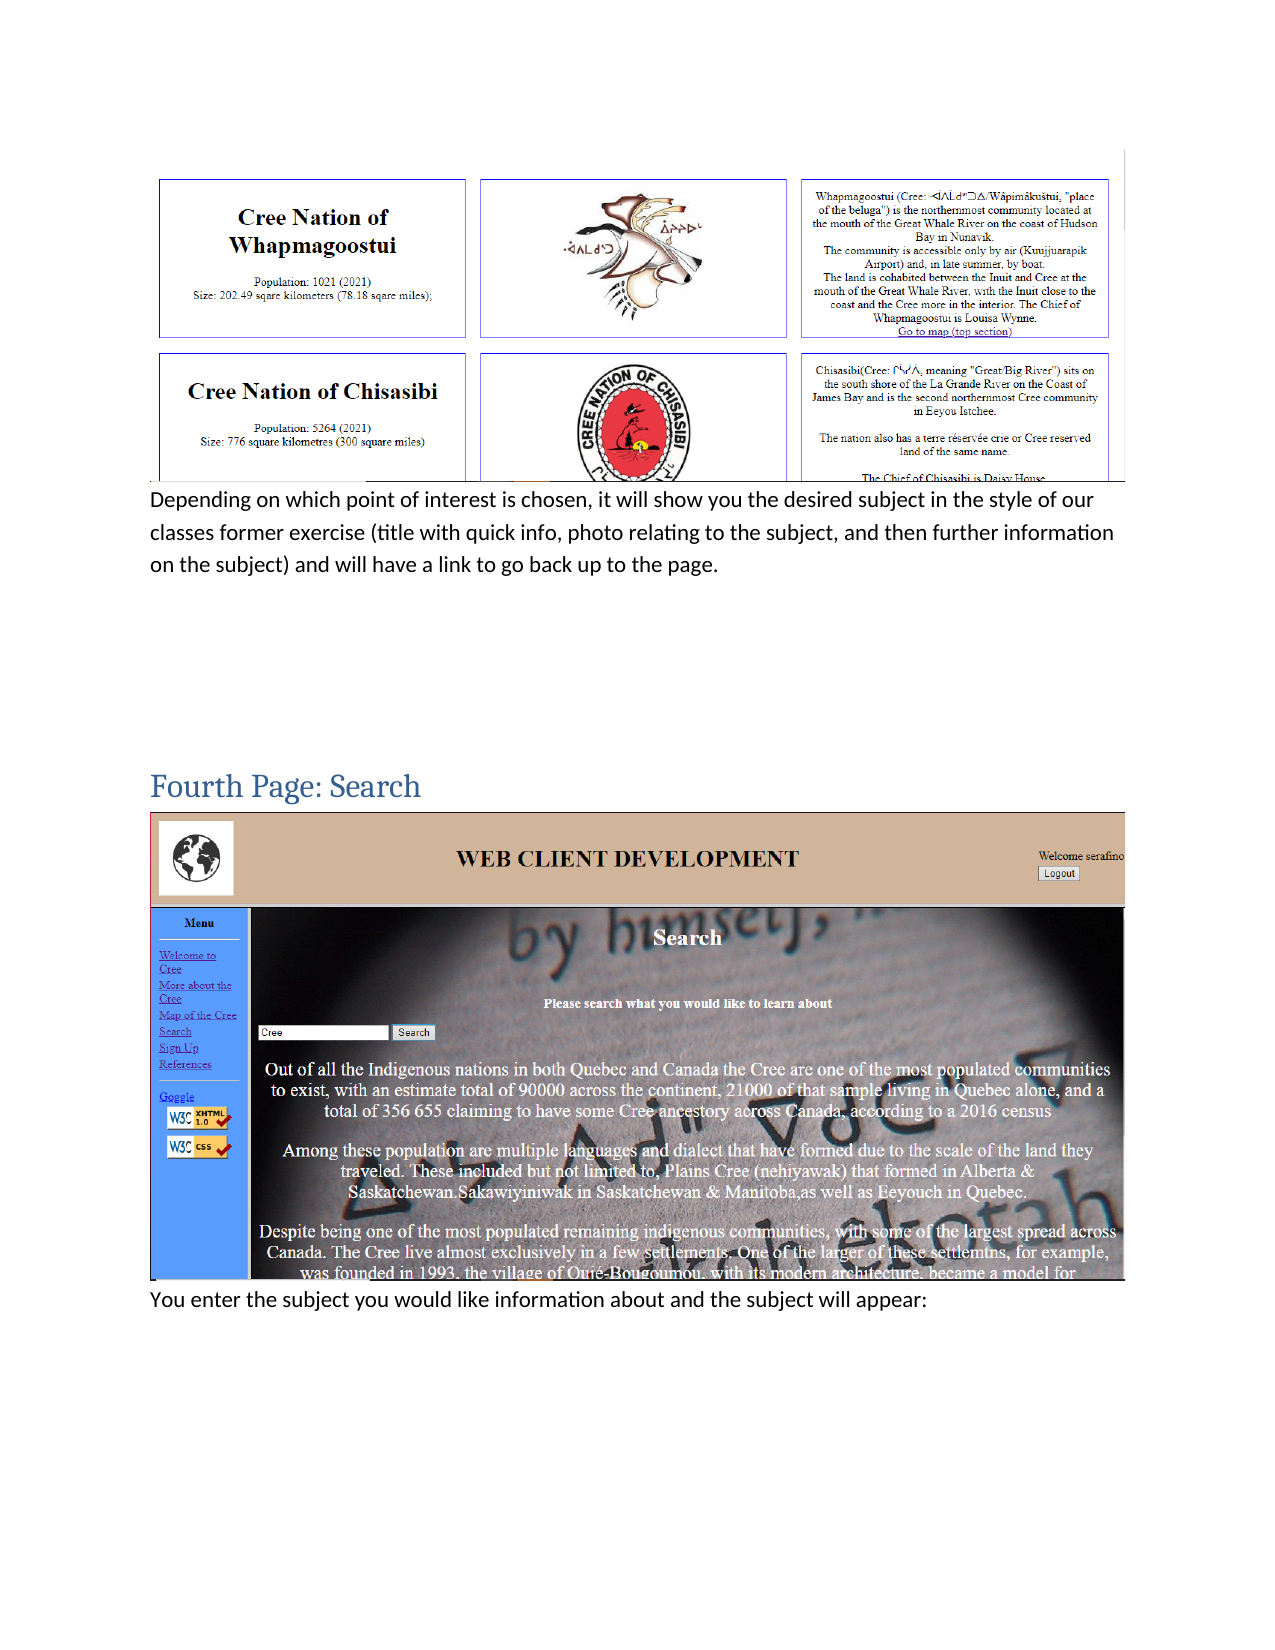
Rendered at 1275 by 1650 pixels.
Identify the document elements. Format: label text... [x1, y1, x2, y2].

subtitle Fourth Page: Search [150, 768, 1125, 806]
text You enter the subject you would like information about and the subject will appear: [150, 1285, 1125, 1313]
picture [150, 812, 1125, 1281]
text Depending on which point of interest is chosen, it will show you the desired subject in the style of our classes former exercise (title with quick info, photo relating to the subject, and then further information on the subject) and will have a link to go back up to the page. [150, 485, 1125, 578]
picture [150, 150, 1125, 482]
